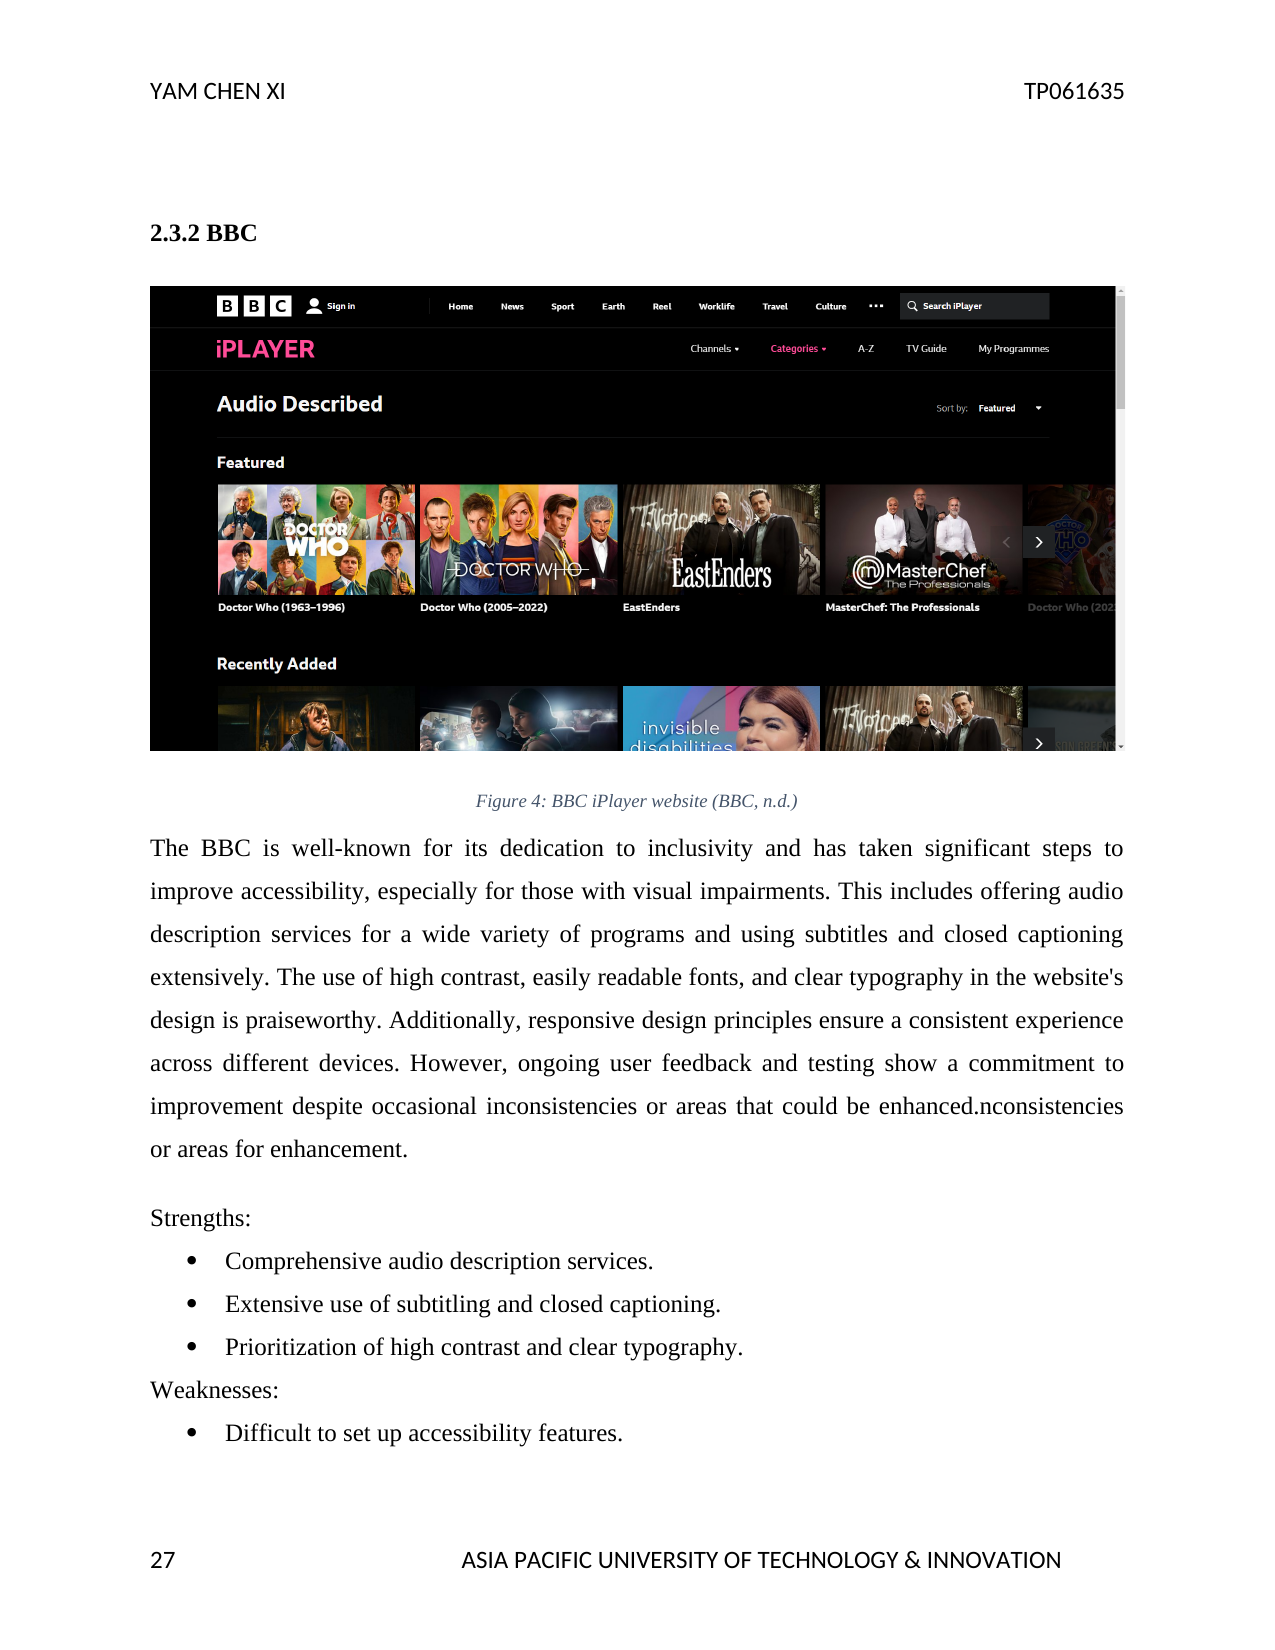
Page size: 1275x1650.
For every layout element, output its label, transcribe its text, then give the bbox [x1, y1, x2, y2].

list Difficult to set up accessibility features. [187, 1418, 1125, 1447]
text The BBC is well-known for its dedication to inclusivity and has taken significant steps to improve accessibility, especially for those with visual impairments. This includes offering audio description services for a wide variety of programs and using subtitles and closed captioning extensively. The use of high contrast, easily readable fonts, and clear typography in the website's design is praiseworthy. Additionally, responsive design principles ensure a consistent experience across different devices. However, ongoing user feedback and testing show a commitment to improvement despite occasional inconsistencies or areas that could be enhanced.nconsistencies or areas for enhancement. [150, 833, 1125, 1163]
text 2.3.2 BBC [150, 218, 1125, 247]
picture [150, 286, 1125, 751]
list Extensive use of subtitling and closed captioning. [187, 1289, 1125, 1318]
text Figure 4: BBC iPlayer website (BBC, n.d.) [150, 790, 1125, 812]
list Comprehensive audio description services. [187, 1246, 1125, 1274]
text Weaknesses: [150, 1375, 1125, 1404]
list Prioritization of high contrast and clear typography. [187, 1332, 1125, 1361]
text Strengths: [150, 1203, 1125, 1231]
